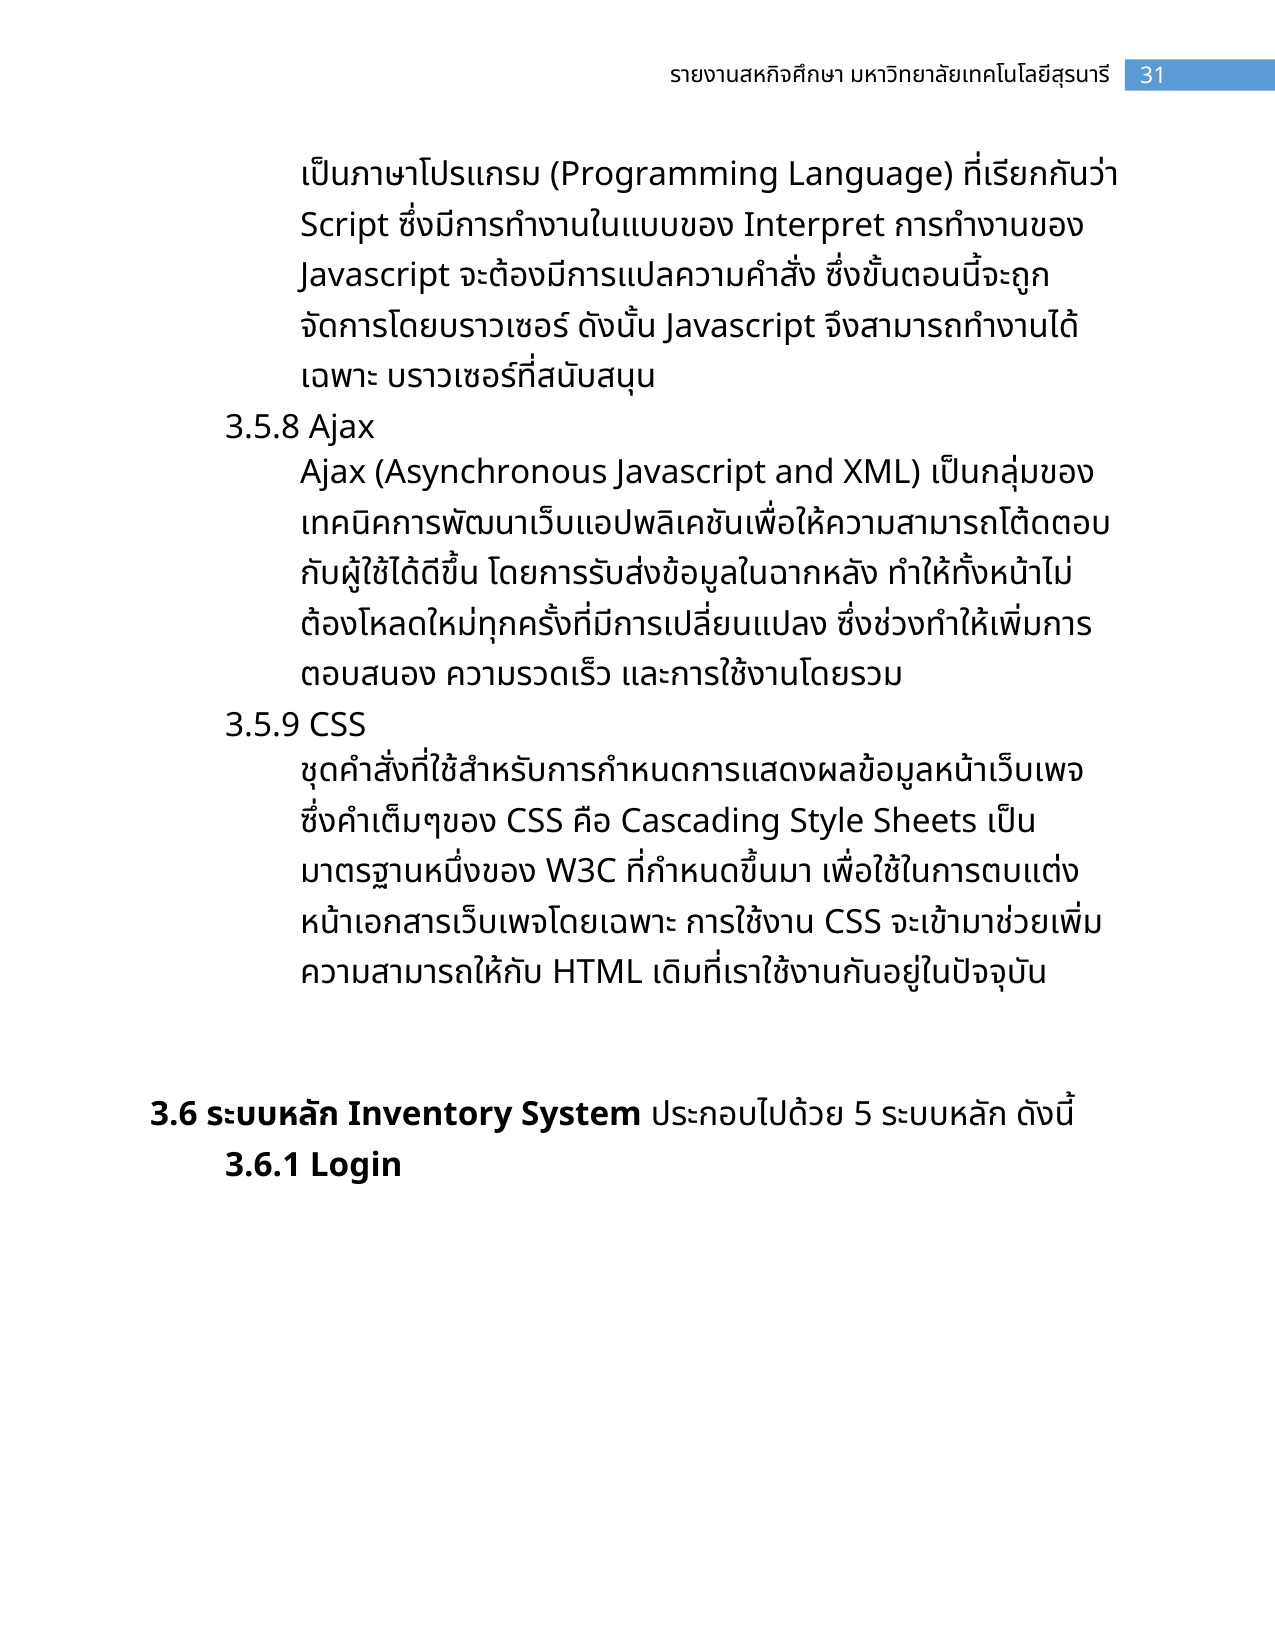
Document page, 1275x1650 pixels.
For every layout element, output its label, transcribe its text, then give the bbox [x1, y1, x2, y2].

text 3.6 ระบบหลัก Inventory System ประกอบไปด้วย 5 ระบบหลัก ดังนี้ [150, 1090, 1125, 1140]
text Ajax (Asynchronous Javascript and XML) เป็นกลุ่มของเทคนิคการพัฒนาเว็บแอปพลิเคชันเพื่อให้ความสามารถโต้ดตอบกับผู้ใช้ได้ดีขึ้น โดยการรับส่งข้อมูลในฉากหลัง ทำให้ทั้งหน้าไม่ต้องโหลดใหม่ทุกครั้งที่มีการเปลี่ยนแปลง ซึ่งช่วงทำให้เพิ่มการตอบสนอง ความรวดเร็ว และการใช้งานโดยรวม [300, 448, 1125, 701]
text ชุดคำสั่งที่ใช้สำหรับการกำหนดการแสดงผลข้อมูลหน้าเว็บเพจ ซึ่งคำเต็มๆของ CSS คือ Cascading Style Sheets เป็นมาตรฐานหนึ่งของ W3C ที่กำหนดขึ้นมา เพื่อใช้ในการตบแต่งหน้าเอกสารเว็บเพจโดยเฉพาะ การใช้งาน CSS จะเข้ามาช่วยเพิ่มความสามารถให้กับ HTML เดิมที่เราใช้งานกันอยู่ในปัจจุบัน [300, 746, 1125, 999]
text 3.5.8 Ajax [150, 403, 1125, 448]
text 3.6.1 Login [150, 1140, 1125, 1186]
text 3.5.9 CSS [150, 701, 1125, 746]
text เป็นภาษาโปรแกรม (Programming Language) ที่เรียกกันว่า Script ซึ่งมีการทำงานในแบบของ Interpret การทำงานของ Javascript จะต้องมีการแปลความคำสั่ง ซึ่งขั้นตอนนี้จะถูกจัดการโดยบราวเซอร์ ดังนั้น Javascript จึงสามารถทำงานได้ เฉพาะ บราวเซอร์ที่สนับสนุน [300, 150, 1125, 403]
